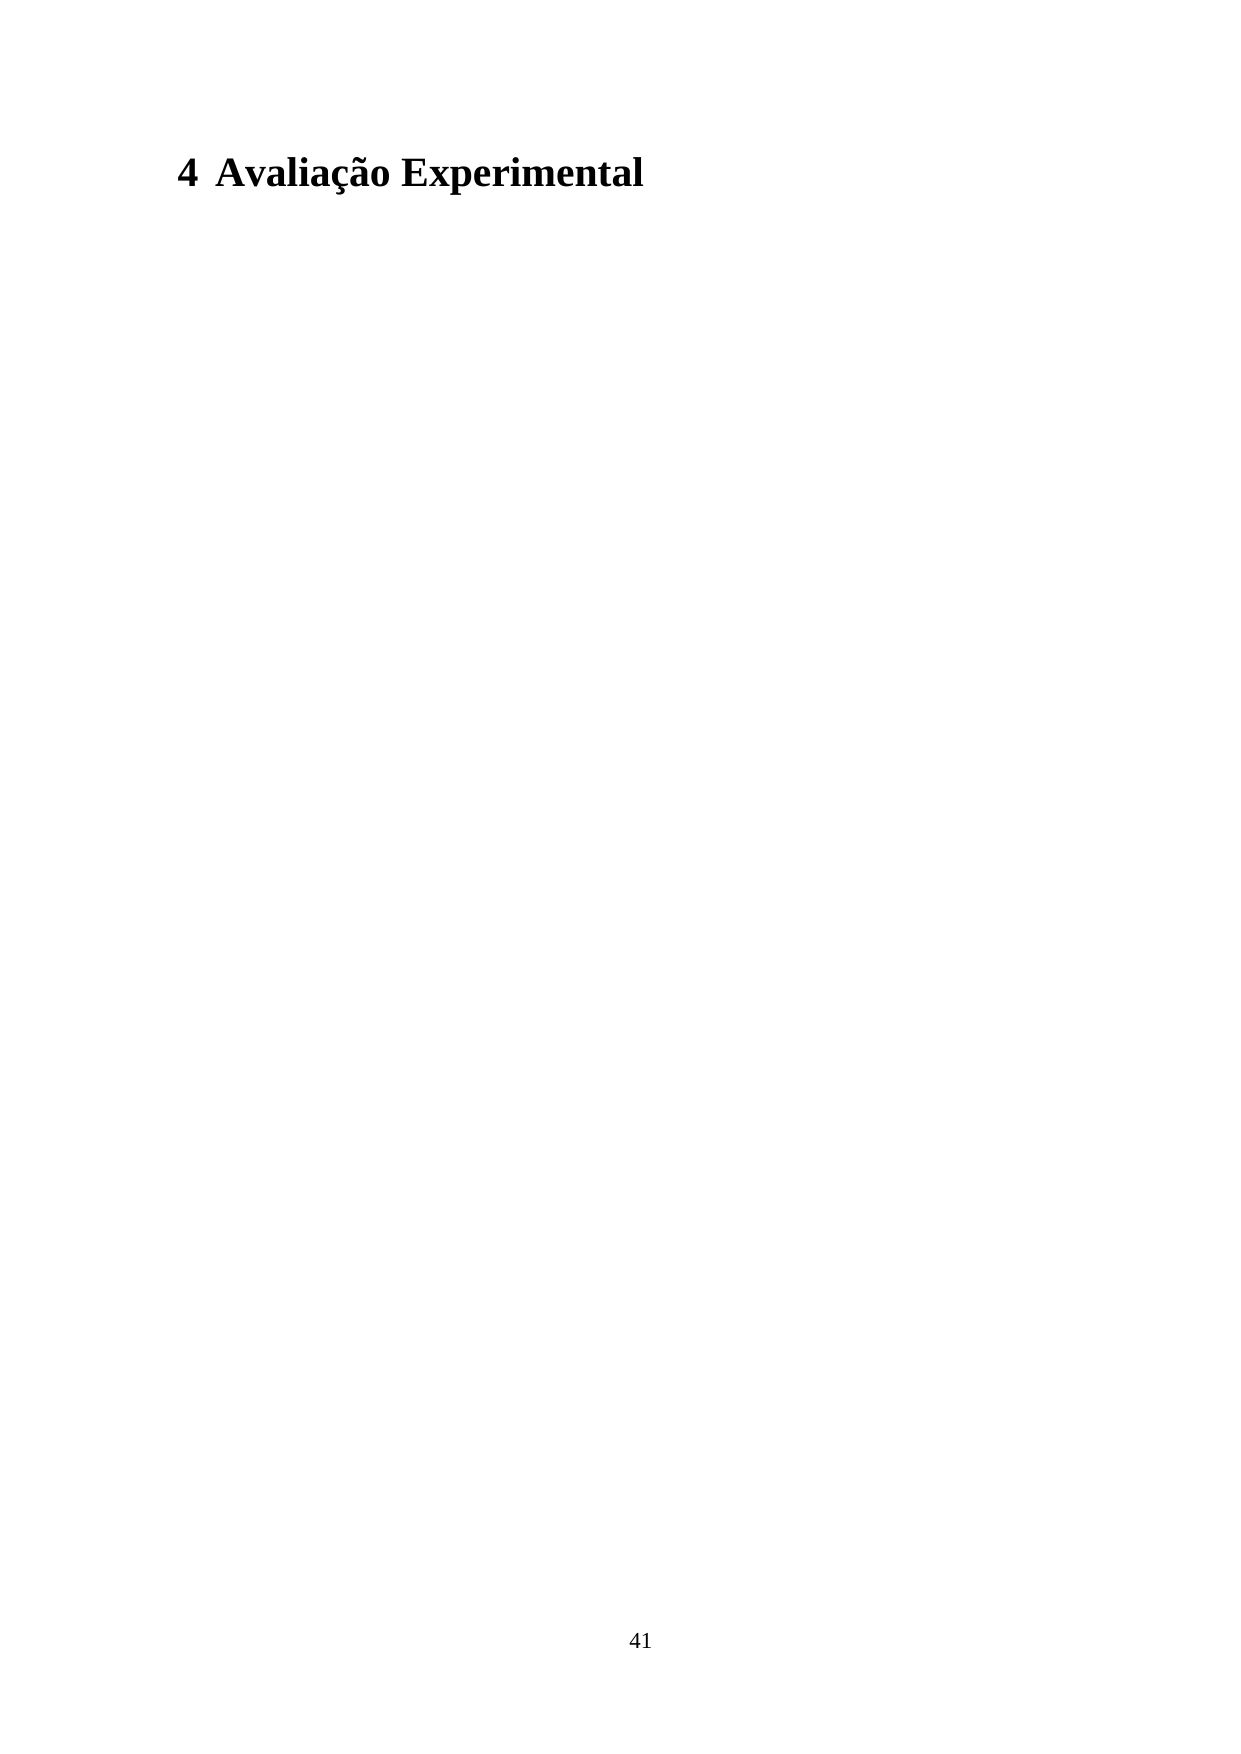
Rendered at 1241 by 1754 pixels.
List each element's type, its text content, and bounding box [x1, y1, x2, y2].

subtitle Avaliação Experimental [177, 148, 1063, 196]
